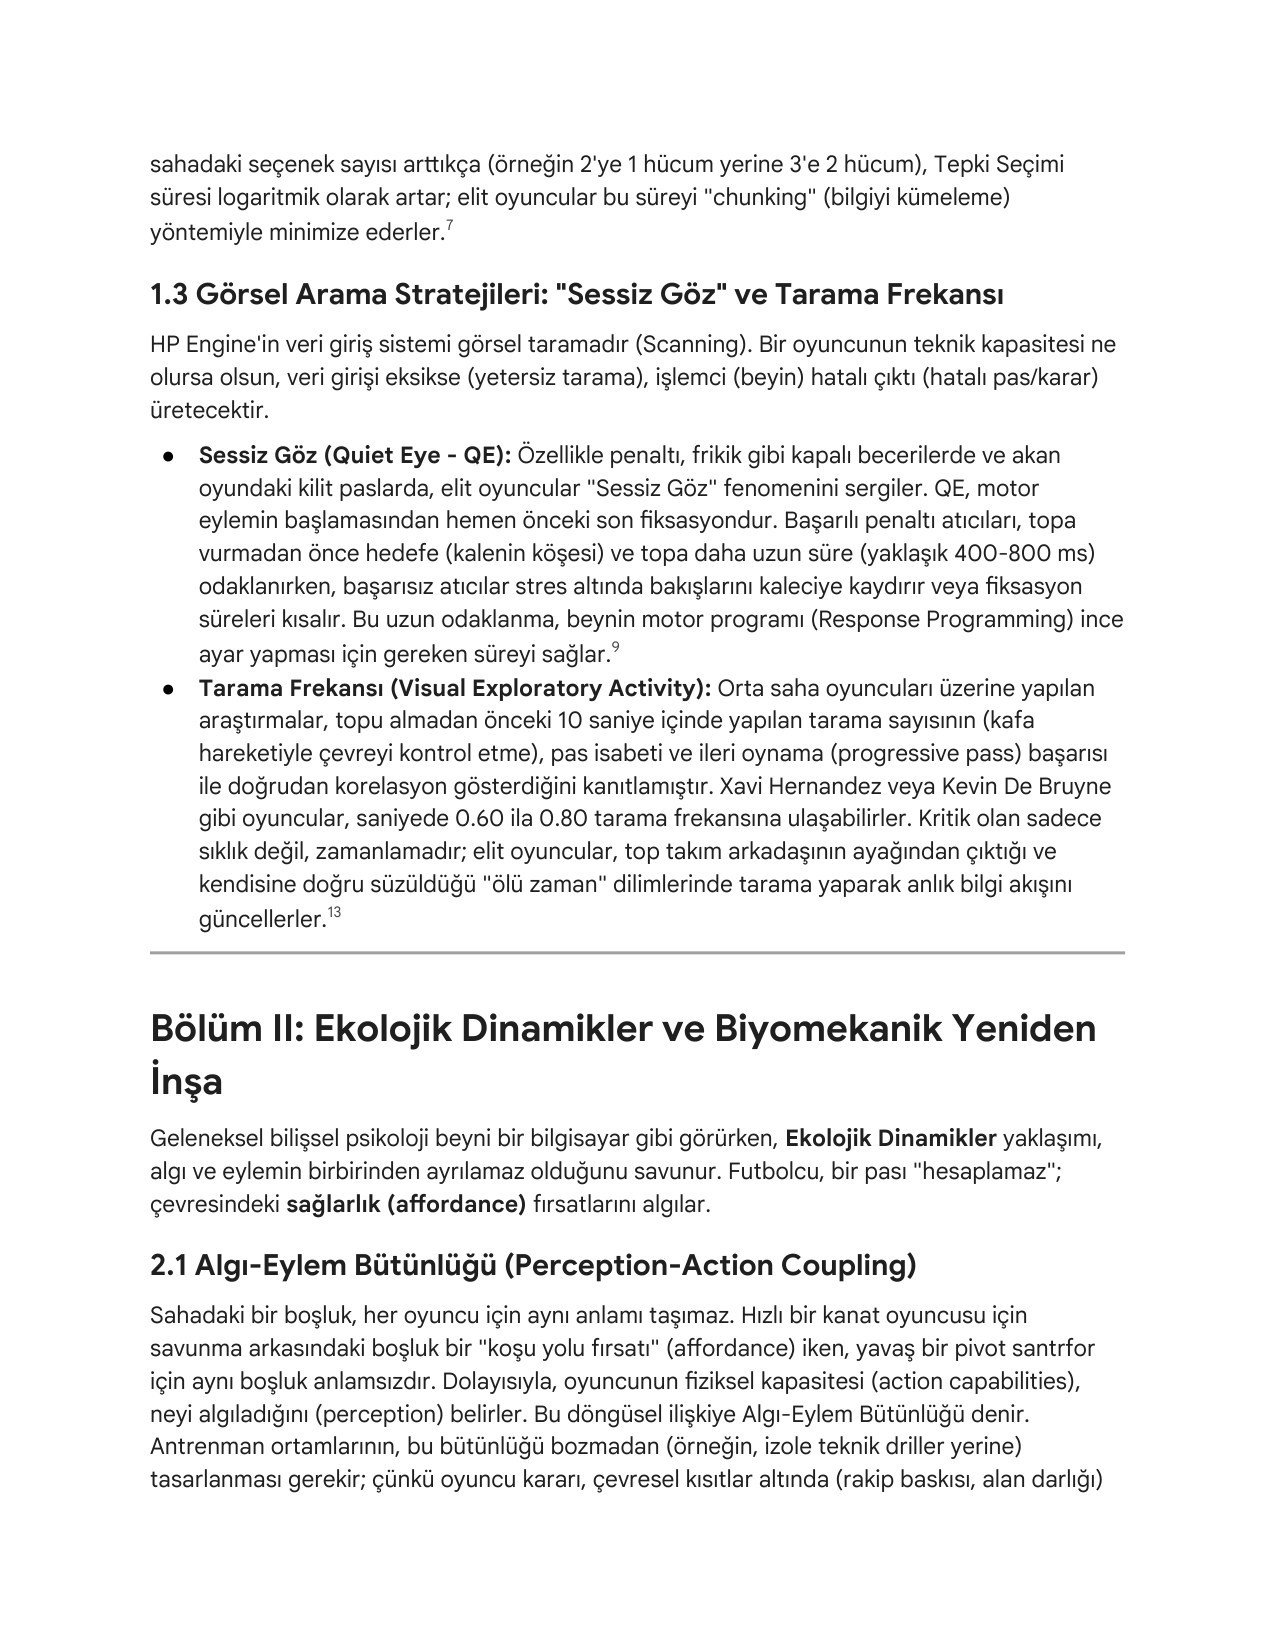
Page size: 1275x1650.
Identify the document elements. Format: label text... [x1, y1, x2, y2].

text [150, 150, 1125, 247]
subtitle 1.3 Görsel Arama Stratejileri: "Sessiz Göz" ve Tarama Frekansı [150, 277, 1125, 313]
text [150, 1302, 1125, 1494]
subtitle 2.1 Algı-Eylem Bütünlüğü (Perception-Action Coupling) [150, 1248, 1125, 1284]
text HP Engine'in veri giriş sistemi görsel taramadır (Scanning). Bir oyuncunun teknik kapasitesi ne olursa olsun, veri girişi eksikse (yetersiz tarama), işlemci (beyin) hatalı çıktı (hatalı pas/karar) üretecektir. [150, 331, 1125, 425]
list Tarama Frekansı (Visual Exploratory Activity): Orta saha oyuncuları üzerine yapılan araştırmalar, topu almadan önceki 10 saniye içinde yapılan tarama sayısının (kafa hareketiyle çevreyi kontrol etme), pas isabeti ve ileri oynama (progressive pass) başarısı ile doğrudan korelasyon gösterdiğini kanıtlamıştır. Xavi Hernandez veya Kevin De Bruyne gibi oyuncular, saniyede 0.60 ila 0.80 tarama frekansına ulaşabilirler. Kritik olan sadece sıklık değil, zamanlamadır; elit oyuncular, top takım arkadaşının ayağından çıktığı ve kendisine doğru süzüldüğü "ölü zaman" dilimlerinde tarama yaparak anlık bilgi akışını güncellerler.13 [161, 674, 1125, 934]
text Geleneksel bilişsel psikoloji beyni bir bilgisayar gibi görürken, Ekolojik Dinamikler yaklaşımı, algı ve eylemin birbirinden ayrılamaz olduğunu savunur. Futbolcu, bir pası "hesaplamaz"; çevresindeki sağlarlık (affordance) fırsatlarını algılar. [150, 1124, 1125, 1219]
list Sessiz Göz (Quiet Eye - QE): Özellikle penaltı, frikik gibi kapalı becerilerde ve akan oyundaki kilit paslarda, elit oyuncular "Sessiz Göz" fenomenini sergiler. QE, motor eylemin başlamasından hemen önceki son fiksasyondur. Başarılı penaltı atıcıları, topa vurmadan önce hedefe (kalenin köşesi) ve topa daha uzun süre (yaklaşık 400-800 ms) odaklanırken, başarısız atıcılar stres altında bakışlarını kaleciye kaydırır veya fiksasyon süreleri kısalır. Bu uzun odaklanma, beynin motor programı (Response Programming) ince ayar yapması için gereken süreyi sağlar.9 [161, 441, 1125, 669]
subtitle Bölüm II: Ekolojik Dinamikler ve Biyomekanik Yeniden İnşa [150, 955, 1125, 1105]
